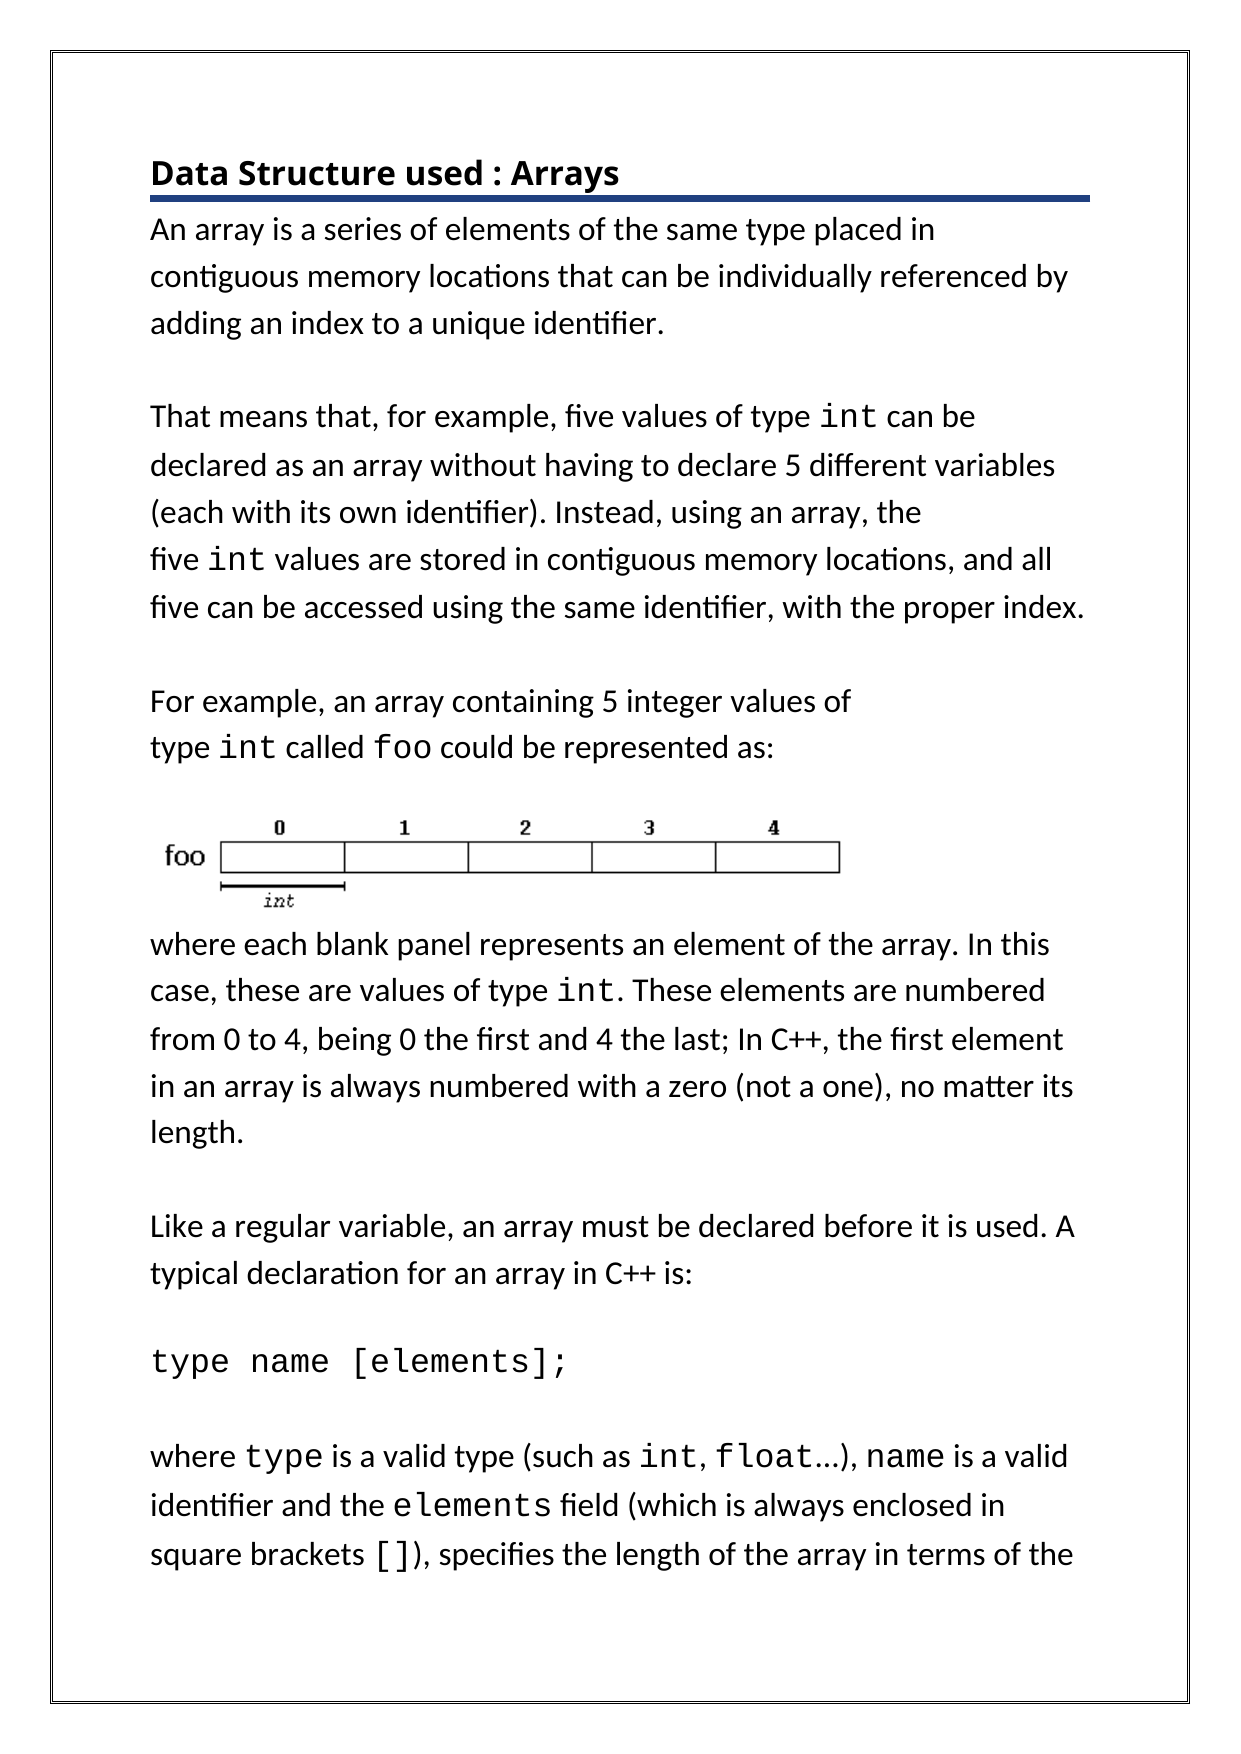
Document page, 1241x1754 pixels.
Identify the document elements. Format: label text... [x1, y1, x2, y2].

picture [150, 820, 842, 909]
subtitle Data Structure used : Arrays [150, 150, 1090, 195]
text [150, 208, 1090, 1575]
